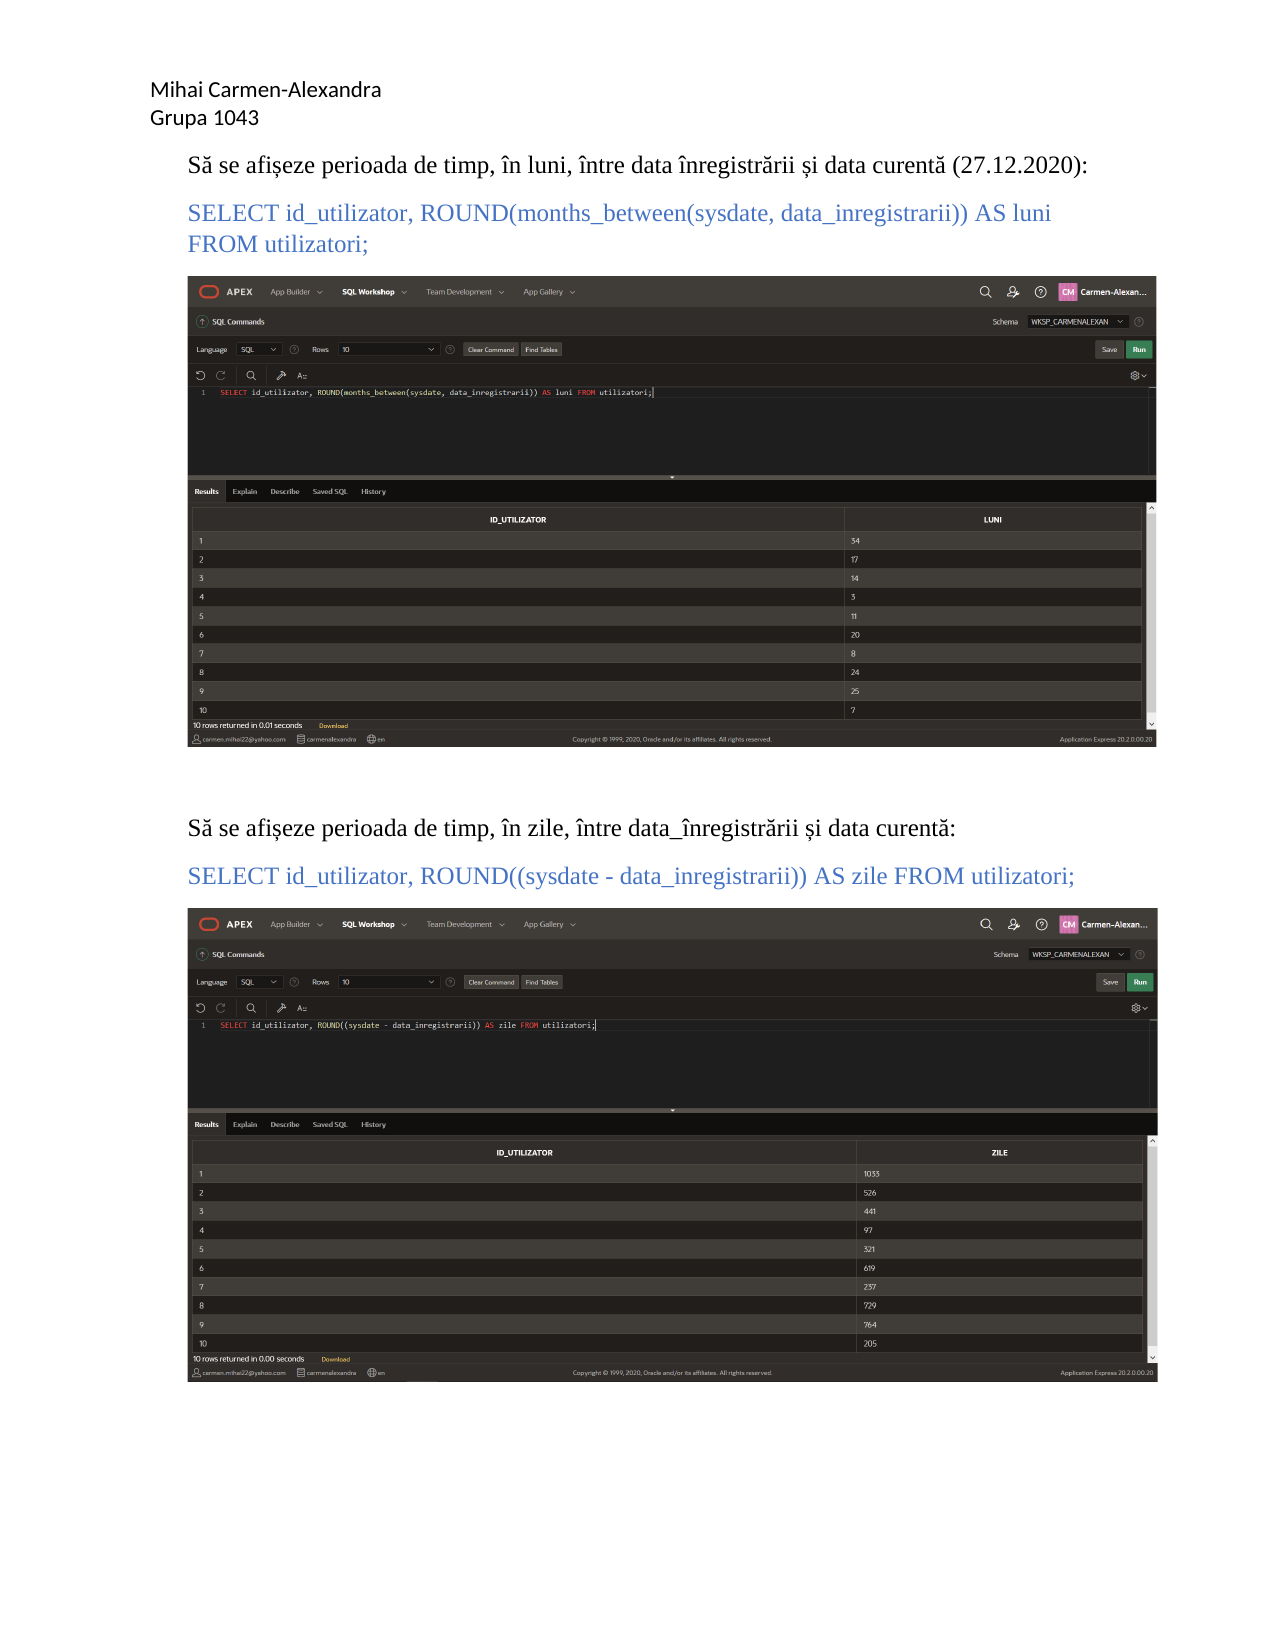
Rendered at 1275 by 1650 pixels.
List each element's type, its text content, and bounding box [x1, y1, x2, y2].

text SELECT id_utilizator, ROUND(months_between(sysdate, data_inregistrarii)) AS luni FROM utilizatori; [187, 198, 1125, 257]
text SELECT id_utilizator, ROUND((sysdate - data_inregistrarii)) AS zile FROM utilizatori; [187, 861, 1125, 890]
text Să se afișeze perioada de timp, în luni, între data înregistrării și data curentă (27.12.2020): [187, 150, 1125, 179]
picture [187, 276, 1157, 747]
text Să se afișeze perioada de timp, în zile, între data_înregistrării și data curentă: [187, 813, 1125, 842]
picture [187, 908, 1158, 1382]
